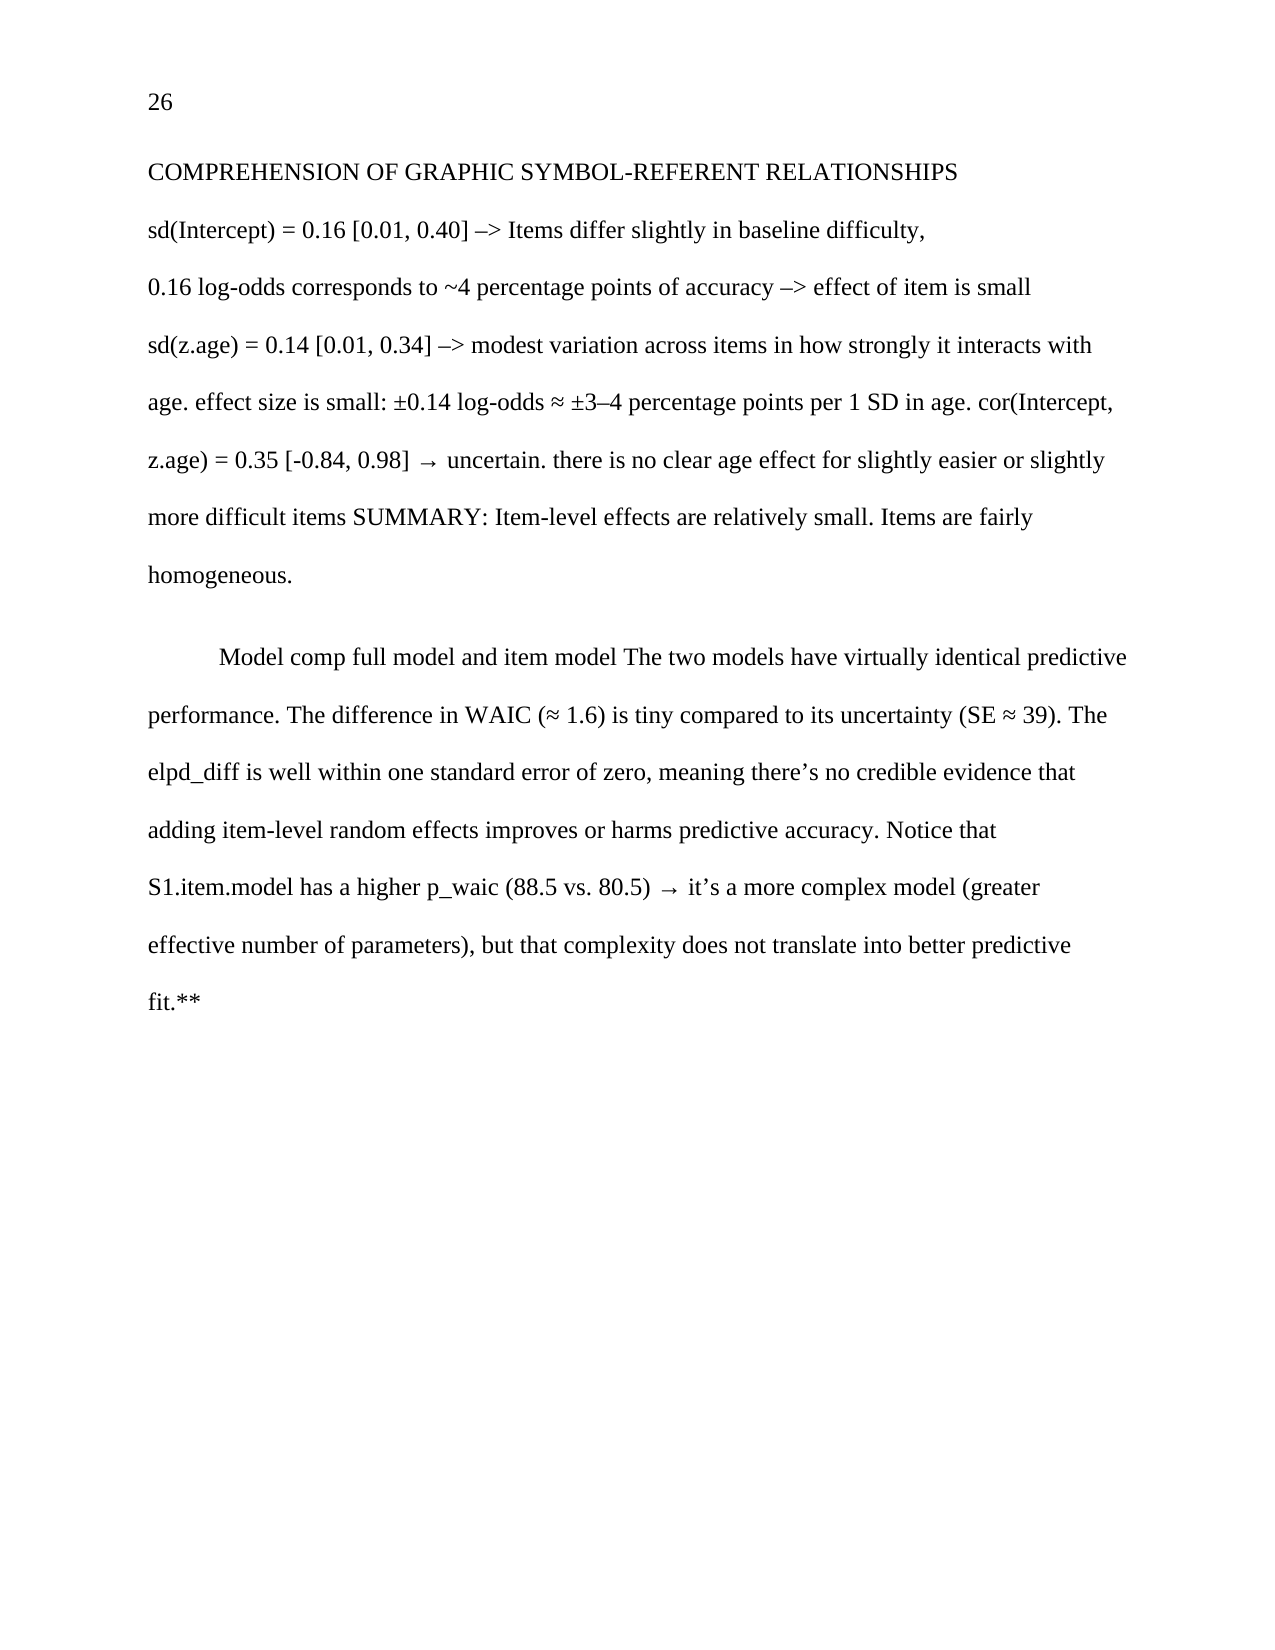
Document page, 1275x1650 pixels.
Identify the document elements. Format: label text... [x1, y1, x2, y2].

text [148, 215, 1127, 589]
text Model comp full model and item model The two models have virtually identical predictive performance. The difference in WAIC (≈ 1.6) is tiny compared to its uncertainty (SE ≈ 39). The elpd_diff is well within one standard error of zero, meaning there’s no credible evidence that adding item-level random effects improves or harms predictive accuracy. Notice that S1.item.model has a higher p_waic (88.5 vs. 80.5) → it’s a more complex model (greater effective number of parameters), but that complexity does not translate into better predictive fit.** [148, 642, 1127, 1016]
